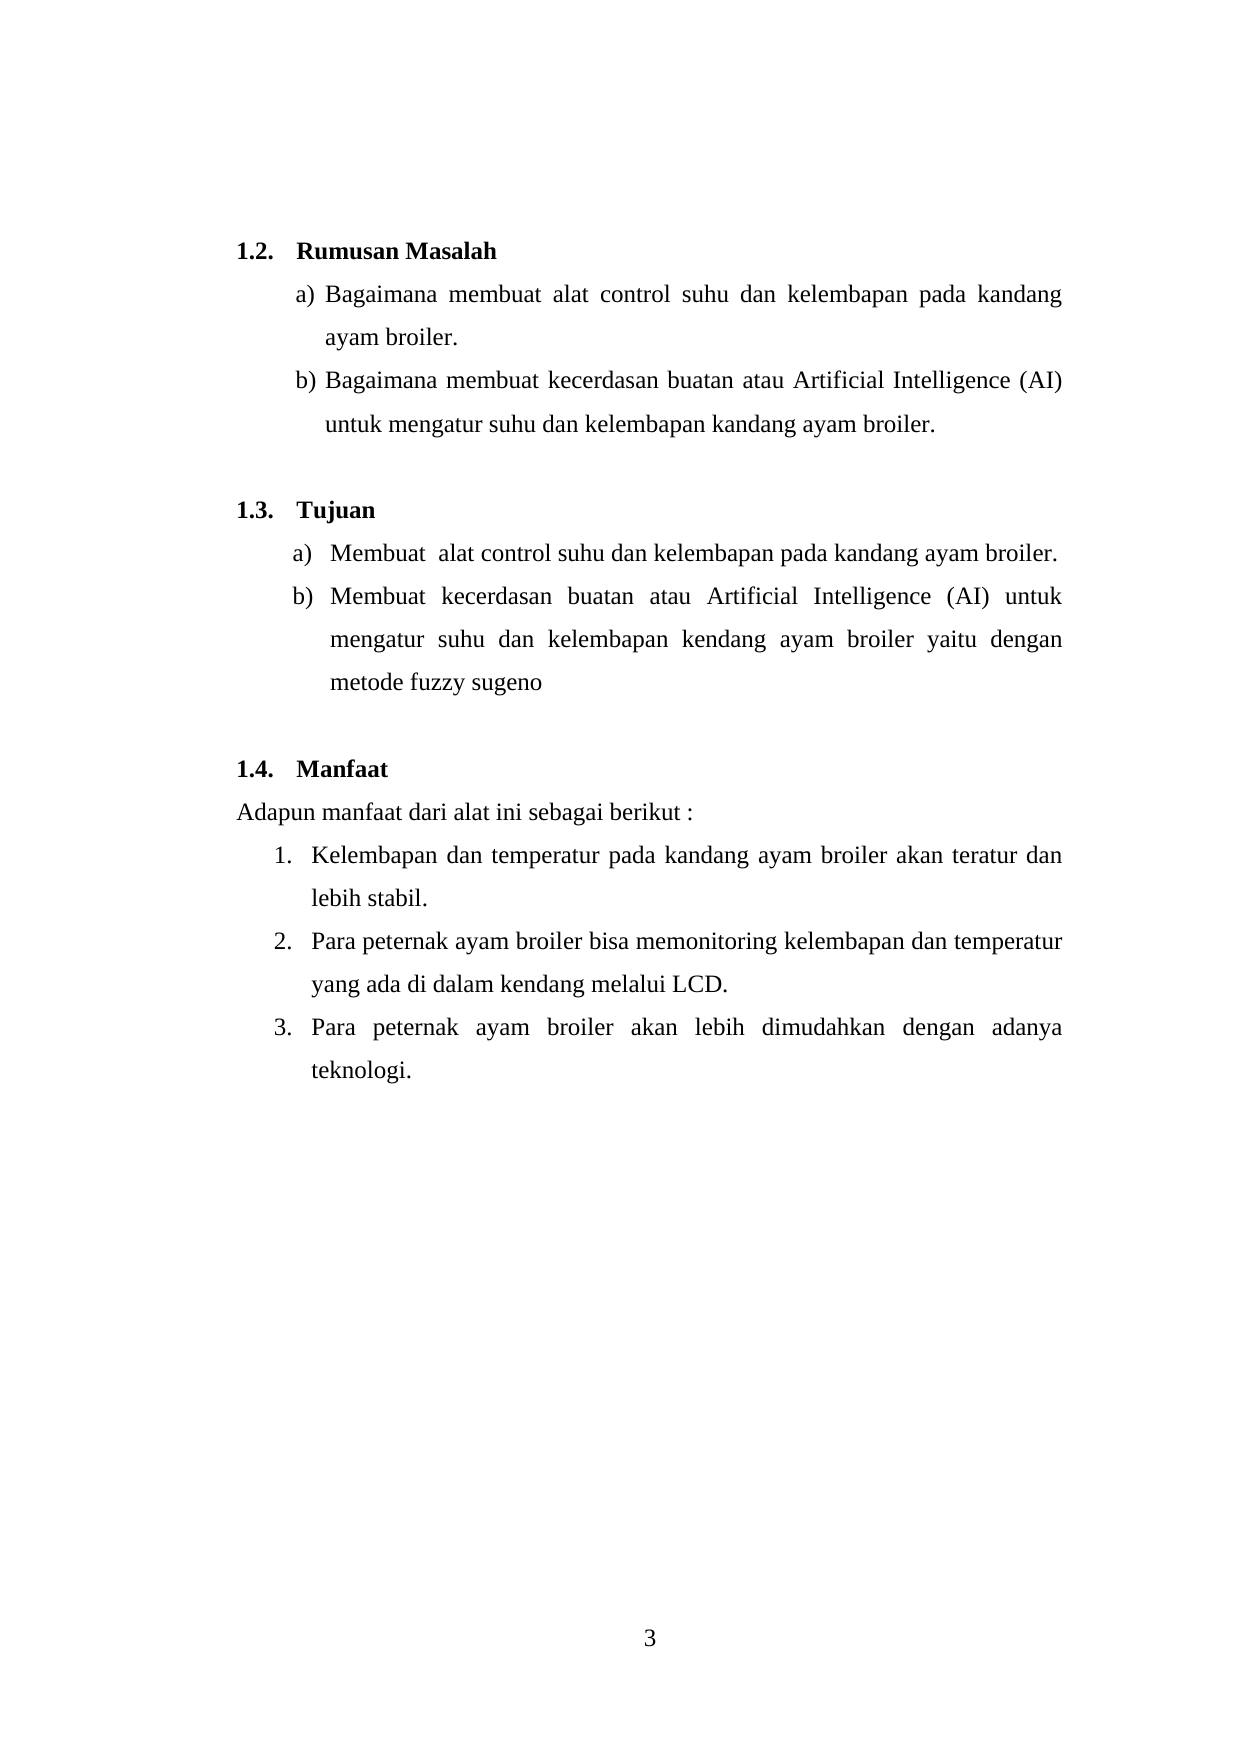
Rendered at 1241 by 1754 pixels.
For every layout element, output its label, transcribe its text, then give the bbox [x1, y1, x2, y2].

list Kelembapan dan temperatur pada kandang ayam broiler akan teratur dan lebih stabil. [274, 840, 1063, 912]
list Bagaimana membuat alat control suhu dan kelembapan pada kandang ayam broiler. [295, 279, 1063, 351]
subtitle Rumusan Masalah [236, 236, 1063, 265]
list Para peternak ayam broiler bisa memonitoring kelembapan dan temperatur yang ada di dalam kendang melalui LCD. [274, 926, 1063, 998]
subtitle Manfaat [236, 754, 1063, 782]
text Adapun manfaat dari alat ini sebagai berikut : [236, 797, 1063, 826]
subtitle Tujuan [236, 495, 1063, 524]
list Membuat alat control suhu dan kelembapan pada kandang ayam broiler. [292, 538, 1063, 567]
list Para peternak ayam broiler akan lebih dimudahkan dengan adanya teknologi. [274, 1012, 1063, 1084]
list Membuat kecerdasan buatan atau Artificial Intelligence (AI) untuk mengatur suhu dan kelembapan kendang ayam broiler yaitu dengan metode fuzzy sugeno [292, 581, 1063, 696]
list Bagaimana membuat kecerdasan buatan atau Artificial Intelligence (AI) untuk mengatur suhu dan kelembapan kandang ayam broiler. [295, 366, 1063, 437]
